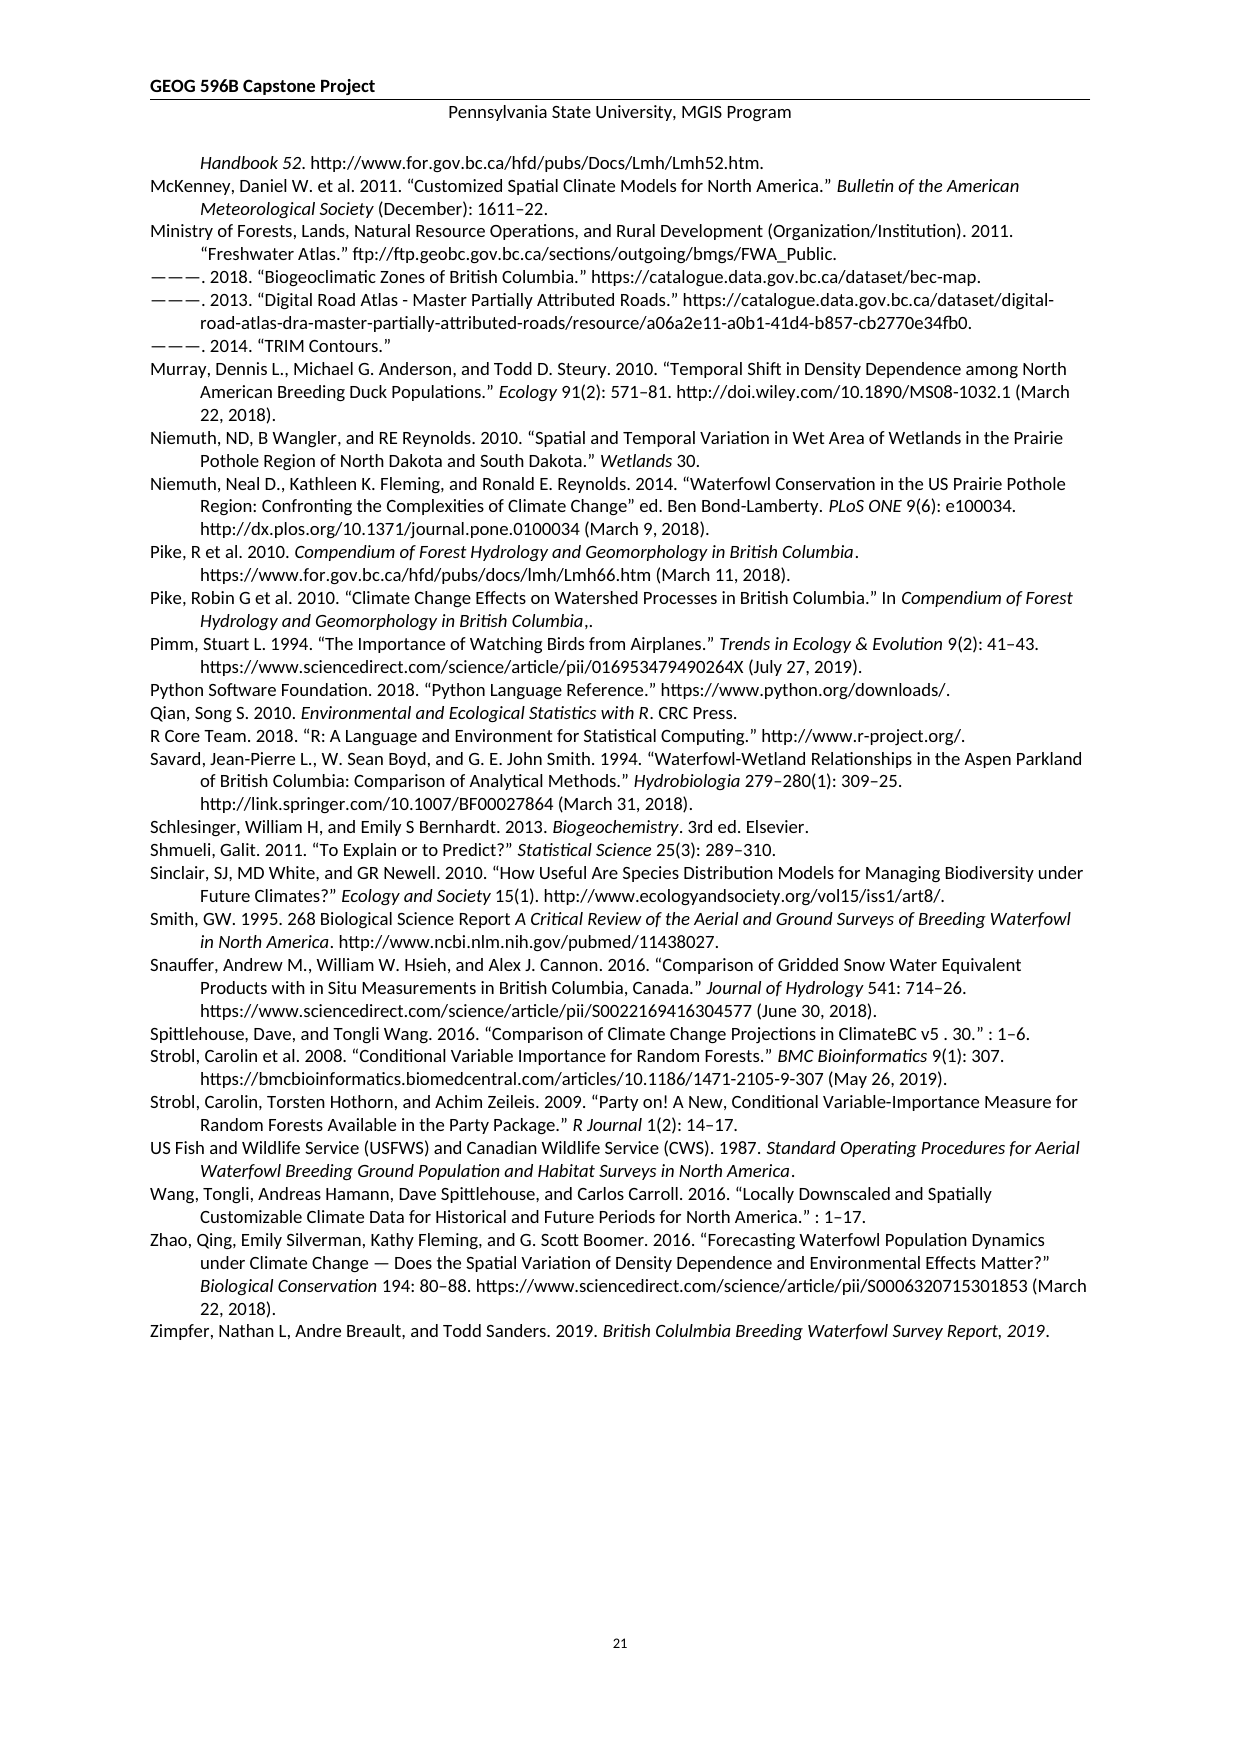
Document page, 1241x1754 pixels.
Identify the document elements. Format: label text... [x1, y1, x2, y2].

text Savard, Jean-Pierre L., W. Sean Boyd, and G. E. John Smith. 1994. “Waterfowl-Wetland Relationships in the Aspen Parkland of British Columbia: Comparison of Analytical Methods.” Hydrobiologia 279–280(1): 309–25. http://link.springer.com/10.1007/BF00027864 (March 31, 2018). [150, 747, 1090, 815]
text Pike, Robin G et al. 2010. “Climate Change Effects on Watershed Processes in British Columbia.” In Compendium of Forest Hydrology and Geomorphology in British Columbia,. [150, 586, 1090, 632]
text Pike, R et al. 2010. Compendium of Forest Hydrology and Geomorphology in British Columbia. https://www.for.gov.bc.ca/hfd/pubs/docs/lmh/Lmh66.htm (March 11, 2018). [150, 540, 1090, 586]
text Murray, Dennis L., Michael G. Anderson, and Todd D. Steury. 2010. “Temporal Shift in Density Dependence among North American Breeding Duck Populations.” Ecology 91(2): 571–81. http://doi.wiley.com/10.1890/MS08-1032.1 (March 22, 2018). [150, 357, 1090, 426]
text McKenney, Daniel W. et al. 2011. “Customized Spatial Clinate Models for North America.” Bulletin of the American Meteorological Society (December): 1611–22. [150, 174, 1090, 219]
text Strobl, Carolin et al. 2008. “Conditional Variable Importance for Random Forests.” BMC Bioinformatics 9(1): 307. https://bmcbioinformatics.biomedcentral.com/articles/10.1186/1471-2105-9-307 (May 26, 2019). [150, 1044, 1090, 1090]
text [150, 151, 1090, 174]
text Schlesinger, William H, and Emily S Bernhardt. 2013. Biogeochemistry. 3rd ed. Elsevier. [150, 815, 1090, 838]
text ———. 2018. “Biogeoclimatic Zones of British Columbia.” https://catalogue.data.gov.bc.ca/dataset/bec-map. [150, 265, 1090, 288]
text Qian, Song S. 2010. Environmental and Ecological Statistics with R. CRC Press. [150, 701, 1090, 724]
text Zhao, Qing, Emily Silverman, Kathy Fleming, and G. Scott Boomer. 2016. “Forecasting Waterfowl Population Dynamics under Climate Change — Does the Spatial Variation of Density Dependence and Environmental Effects Matter?” Biological Conservation 194: 80–88. https://www.sciencedirect.com/science/article/pii/S0006320715301853 (March 22, 2018). [150, 1228, 1090, 1319]
text R Core Team. 2018. “R: A Language and Environment for Statistical Computing.” http://www.r-project.org/. [150, 724, 1090, 747]
text Wang, Tongli, Andreas Hamann, Dave Spittlehouse, and Carlos Carroll. 2016. “Locally Downscaled and Spatially Customizable Climate Data for Historical and Future Periods for North America.” : 1–17. [150, 1182, 1090, 1228]
text Smith, GW. 1995. 268 Biological Science Report A Critical Review of the Aerial and Ground Surveys of Breeding Waterfowl in North America. http://www.ncbi.nlm.nih.gov/pubmed/11438027. [150, 907, 1090, 953]
text Zimpfer, Nathan L, Andre Breault, and Todd Sanders. 2019. British Colulmbia Breeding Waterfowl Survey Report, 2019. [150, 1319, 1090, 1342]
text Python Software Foundation. 2018. “Python Language Reference.” https://www.python.org/downloads/. [150, 678, 1090, 701]
text Snauffer, Andrew M., William W. Hsieh, and Alex J. Cannon. 2016. “Comparison of Gridded Snow Water Equivalent Products with in Situ Measurements in British Columbia, Canada.” Journal of Hydrology 541: 714–26. https://www.sciencedirect.com/science/article/pii/S0022169416304577 (June 30, 2018). [150, 953, 1090, 1022]
text Shmueli, Galit. 2011. “To Explain or to Predict?” Statistical Science 25(3): 289–310. [150, 838, 1090, 861]
text Strobl, Carolin, Torsten Hothorn, and Achim Zeileis. 2009. “Party on! A New, Conditional Variable-Importance Measure for Random Forests Available in the Party Package.” R Journal 1(2): 14–17. [150, 1090, 1090, 1136]
text ———. 2013. “Digital Road Atlas - Master Partially Attributed Roads.” https://catalogue.data.gov.bc.ca/dataset/digital-road-atlas-dra-master-partially-attributed-roads/resource/a06a2e11-a0b1-41d4-b857-cb2770e34fb0. [150, 288, 1090, 334]
text ———. 2014. “TRIM Contours.” [150, 334, 1090, 357]
text Niemuth, Neal D., Kathleen K. Fleming, and Ronald E. Reynolds. 2014. “Waterfowl Conservation in the US Prairie Pothole Region: Confronting the Complexities of Climate Change” ed. Ben Bond-Lamberty. PLoS ONE 9(6): e100034. http://dx.plos.org/10.1371/journal.pone.0100034 (March 9, 2018). [150, 472, 1090, 540]
text Spittlehouse, Dave, and Tongli Wang. 2016. “Comparison of Climate Change Projections in ClimateBC v5 . 30.” : 1–6. [150, 1022, 1090, 1044]
text Ministry of Forests, Lands, Natural Resource Operations, and Rural Development (Organization/Institution). 2011. “Freshwater Atlas.” ftp://ftp.geobc.gov.bc.ca/sections/outgoing/bmgs/FWA_Public. [150, 219, 1090, 265]
text Sinclair, SJ, MD White, and GR Newell. 2010. “How Useful Are Species Distribution Models for Managing Biodiversity under Future Climates?” Ecology and Society 15(1). http://www.ecologyandsociety.org/vol15/iss1/art8/. [150, 861, 1090, 907]
text US Fish and Wildlife Service (USFWS) and Canadian Wildlife Service (CWS). 1987. Standard Operating Procedures for Aerial Waterfowl Breeding Ground Population and Habitat Surveys in North America. [150, 1136, 1090, 1182]
text Niemuth, ND, B Wangler, and RE Reynolds. 2010. “Spatial and Temporal Variation in Wet Area of Wetlands in the Prairie Pothole Region of North Dakota and South Dakota.” Wetlands 30. [150, 426, 1090, 472]
text Pimm, Stuart L. 1994. “The Importance of Watching Birds from Airplanes.” Trends in Ecology & Evolution 9(2): 41–43. https://www.sciencedirect.com/science/article/pii/016953479490264X (July 27, 2019). [150, 632, 1090, 678]
